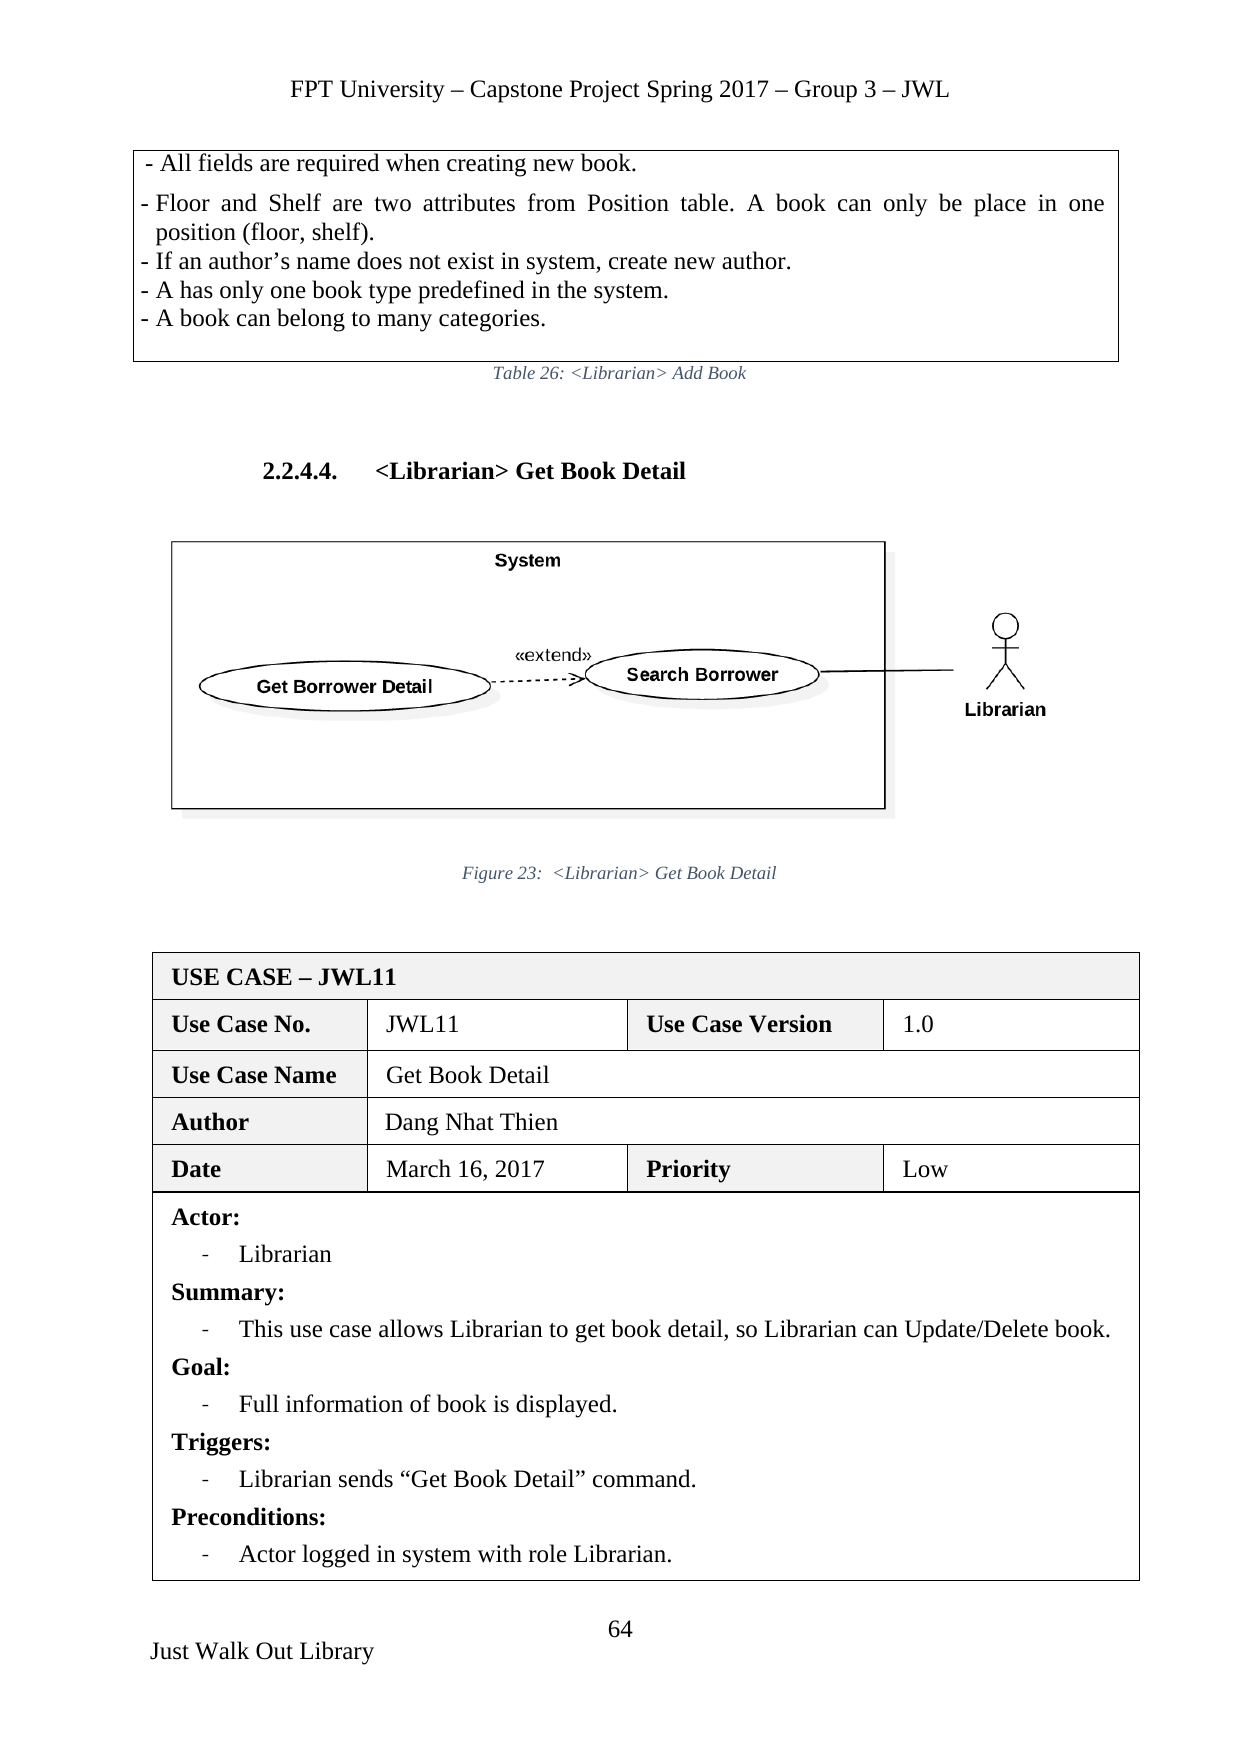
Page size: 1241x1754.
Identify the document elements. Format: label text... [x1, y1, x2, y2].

picture [150, 486, 1085, 844]
table_cell Dang Nhat Thien [368, 1098, 1139, 1144]
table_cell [134, 151, 1118, 361]
table_cell Author [153, 1098, 367, 1144]
table_cell Low [884, 1145, 1139, 1191]
table_cell JWL11 [368, 1000, 627, 1049]
table_cell 1.0 [884, 1000, 1139, 1049]
table_cell Priority [628, 1145, 883, 1191]
table_cell Use Case No. [153, 1000, 367, 1049]
table_cell Get Book Detail [368, 1051, 1139, 1097]
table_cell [153, 1193, 1139, 1580]
table_cell Use Case Version [628, 1000, 883, 1049]
table_cell March 16, 2017 [368, 1145, 627, 1191]
table_cell Date [153, 1145, 367, 1191]
subtitle <Librarian> Get Book Detail [262, 456, 1090, 484]
table_header USE CASE – JWL11 [153, 953, 1139, 999]
table_cell Use Case Name [153, 1051, 367, 1097]
